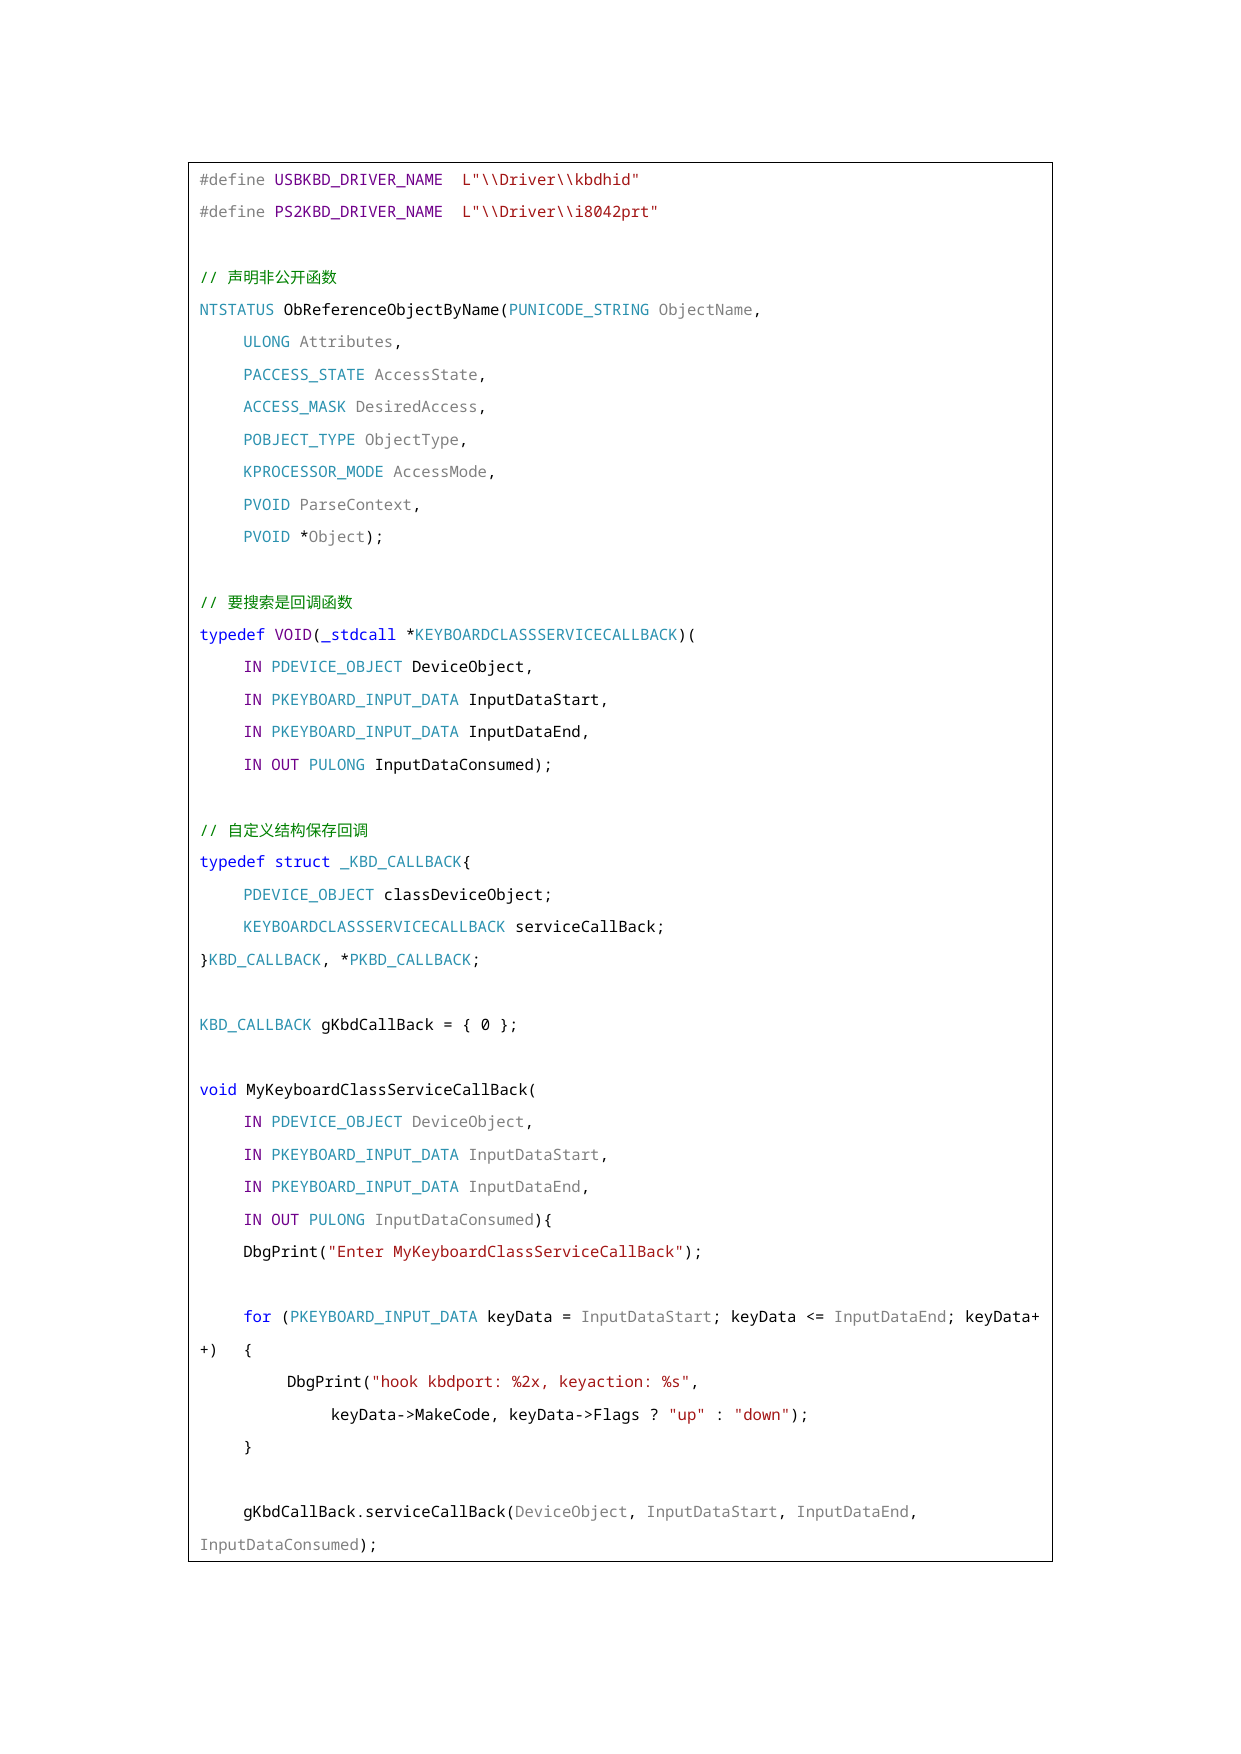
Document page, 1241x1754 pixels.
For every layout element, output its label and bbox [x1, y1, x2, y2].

table_header [189, 163, 1052, 1561]
